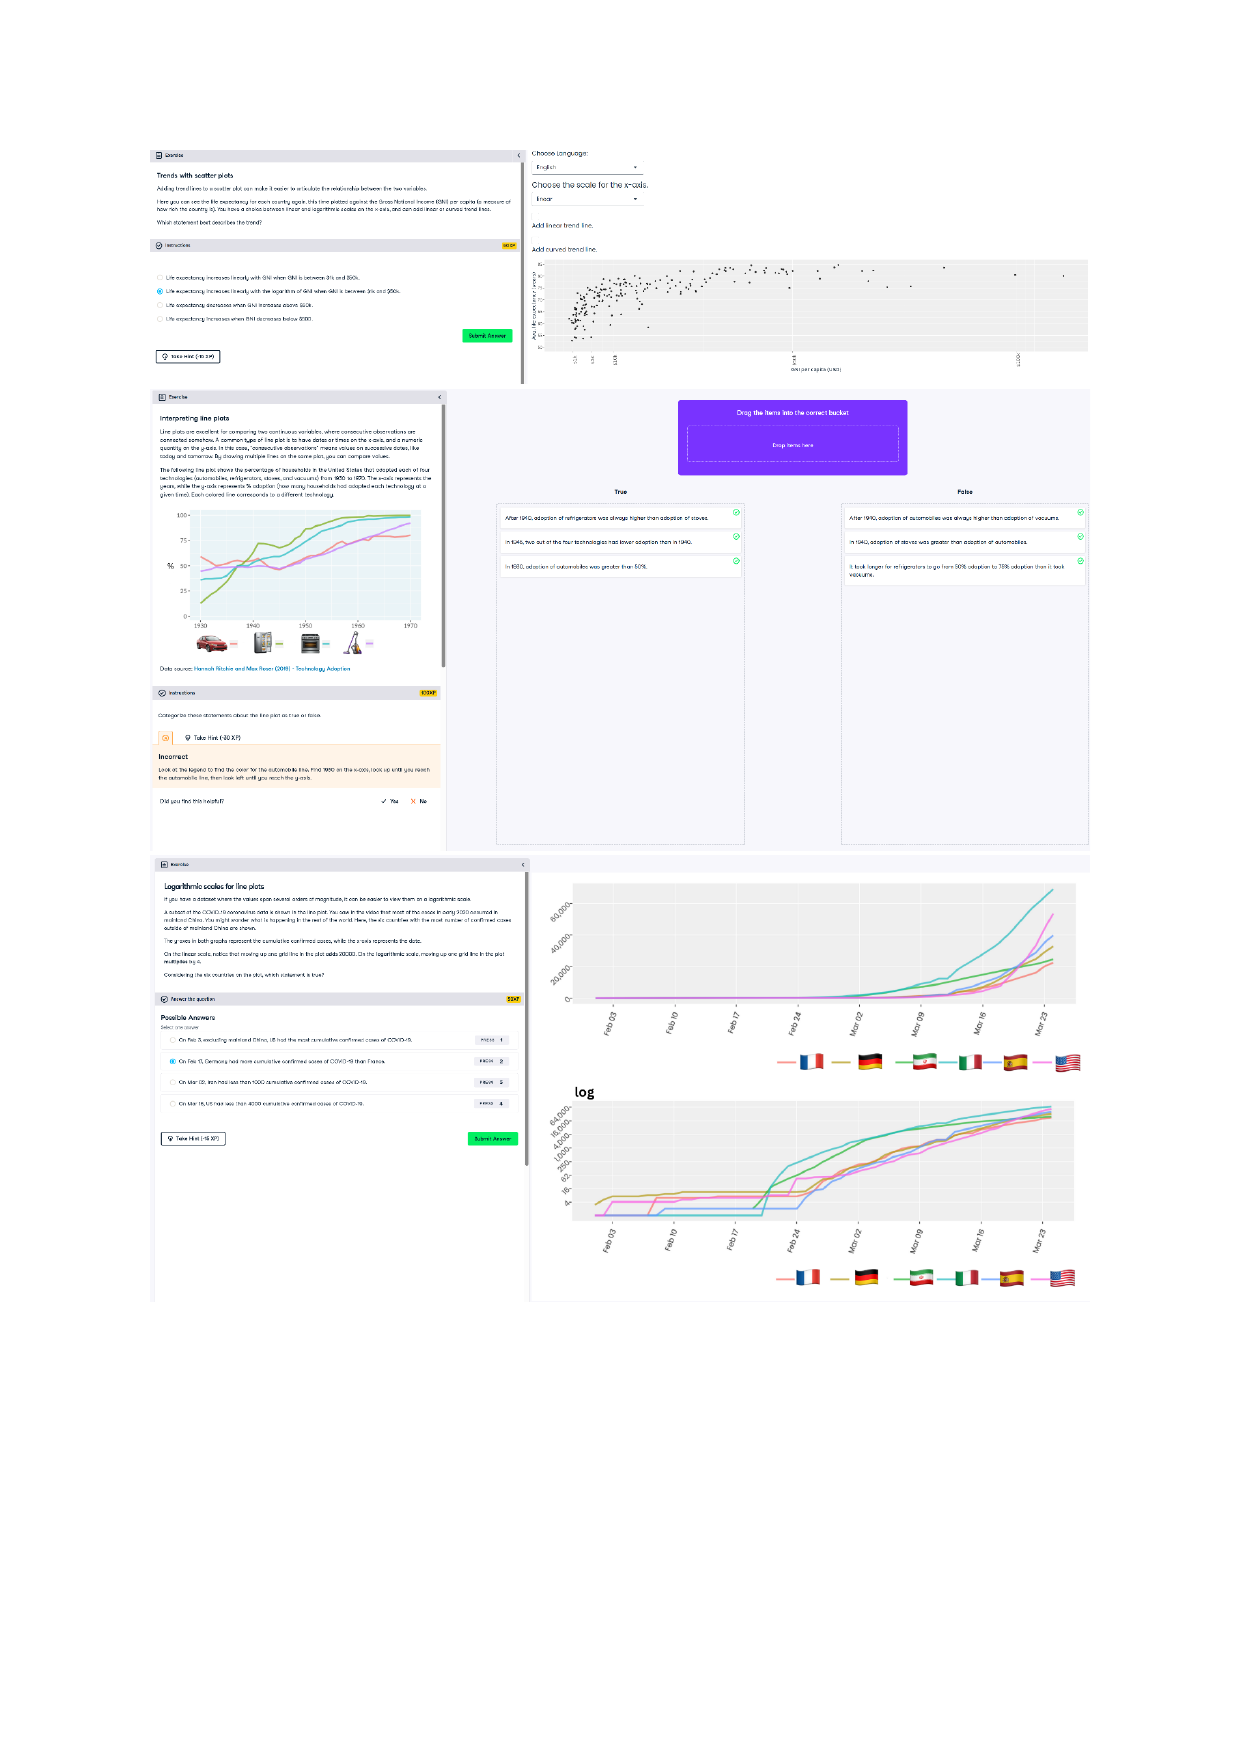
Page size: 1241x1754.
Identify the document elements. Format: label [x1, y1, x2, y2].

picture [150, 389, 1091, 851]
picture [150, 855, 1090, 1302]
picture [150, 150, 1089, 384]
